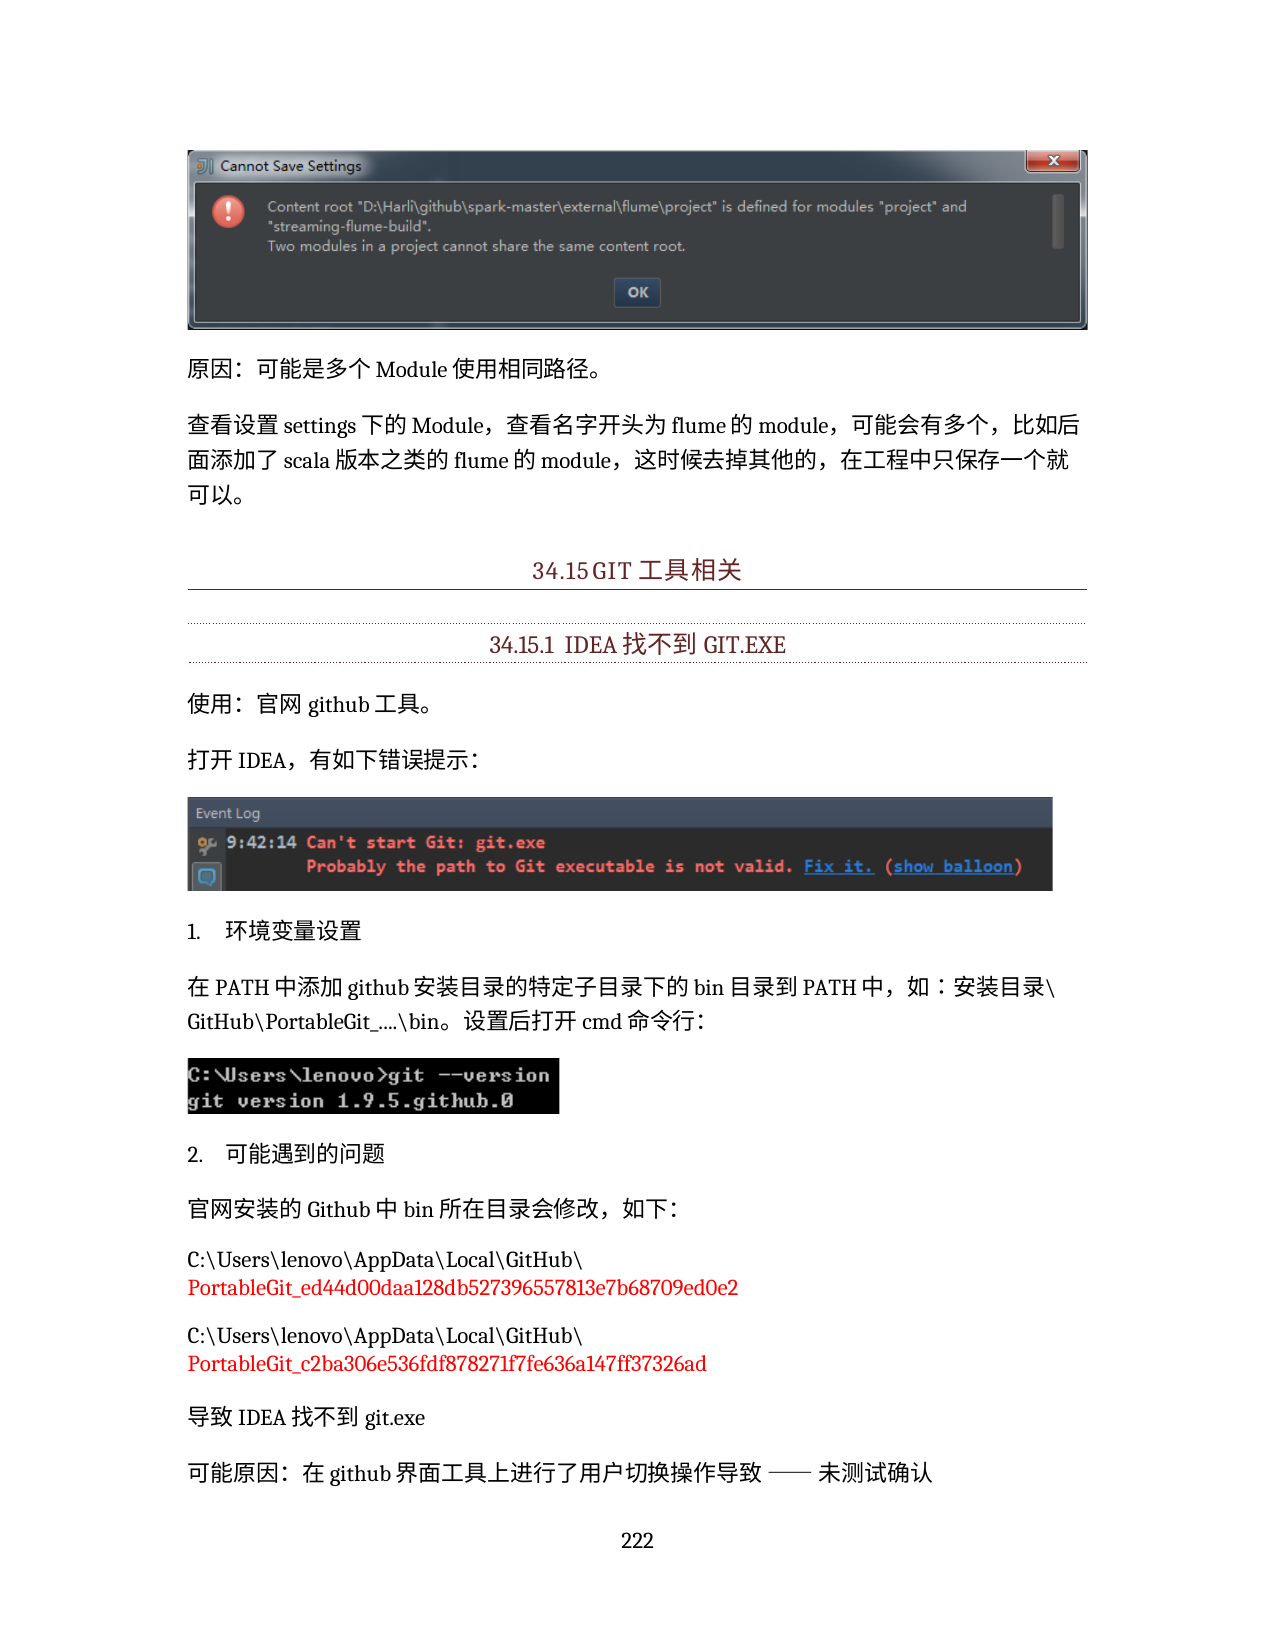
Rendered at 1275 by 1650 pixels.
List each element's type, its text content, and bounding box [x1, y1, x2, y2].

picture [187, 1058, 560, 1114]
subtitle IDEA找不到 git.exe [187, 623, 1087, 663]
text 打开IDEA，有如下错误提示： [187, 742, 1087, 775]
picture [187, 797, 1053, 891]
subtitle Git工具相关 [187, 553, 1087, 590]
text 导致IDEA找不到 git.exe [187, 1399, 1087, 1432]
text 在PATH中添加github安装目录的特定子目录下的bin目录到PATH中，如：安装目录\GitHub\PortableGit_....\bin。设置后打开cmd命令行： [187, 968, 1087, 1036]
text 查看设置settings下的Module，查看名字开头为flume的module，可能会有多个，比如后面添加了scala版本之类的flume的module，这时候去掉其他的，在工程中只保存一个就可以。 [187, 407, 1087, 510]
list 环境变量设置 [187, 913, 1087, 946]
list 可能遇到的问题 [187, 1136, 1087, 1169]
picture [187, 150, 1088, 330]
text C:\Users\lenovo\AppData\Local\GitHub\PortableGit_ed44d00daa128db527396557813e7b68709ed0e2 [187, 1247, 1087, 1301]
text 原因：可能是多个Module使用相同路径。 [187, 351, 1087, 384]
text 官网安装的 Github中 bin 所在目录会修改，如下： [187, 1191, 1087, 1224]
text C:\Users\lenovo\AppData\Local\GitHub\PortableGit_c2ba306e536fdf878271f7fe636a147ff37326ad [187, 1323, 1087, 1377]
text 使用：官网 github 工具。 [187, 686, 1087, 719]
text 可能原因：在github界面工具上进行了用户切换操作导致 —— 未测试确认 [187, 1454, 1087, 1488]
